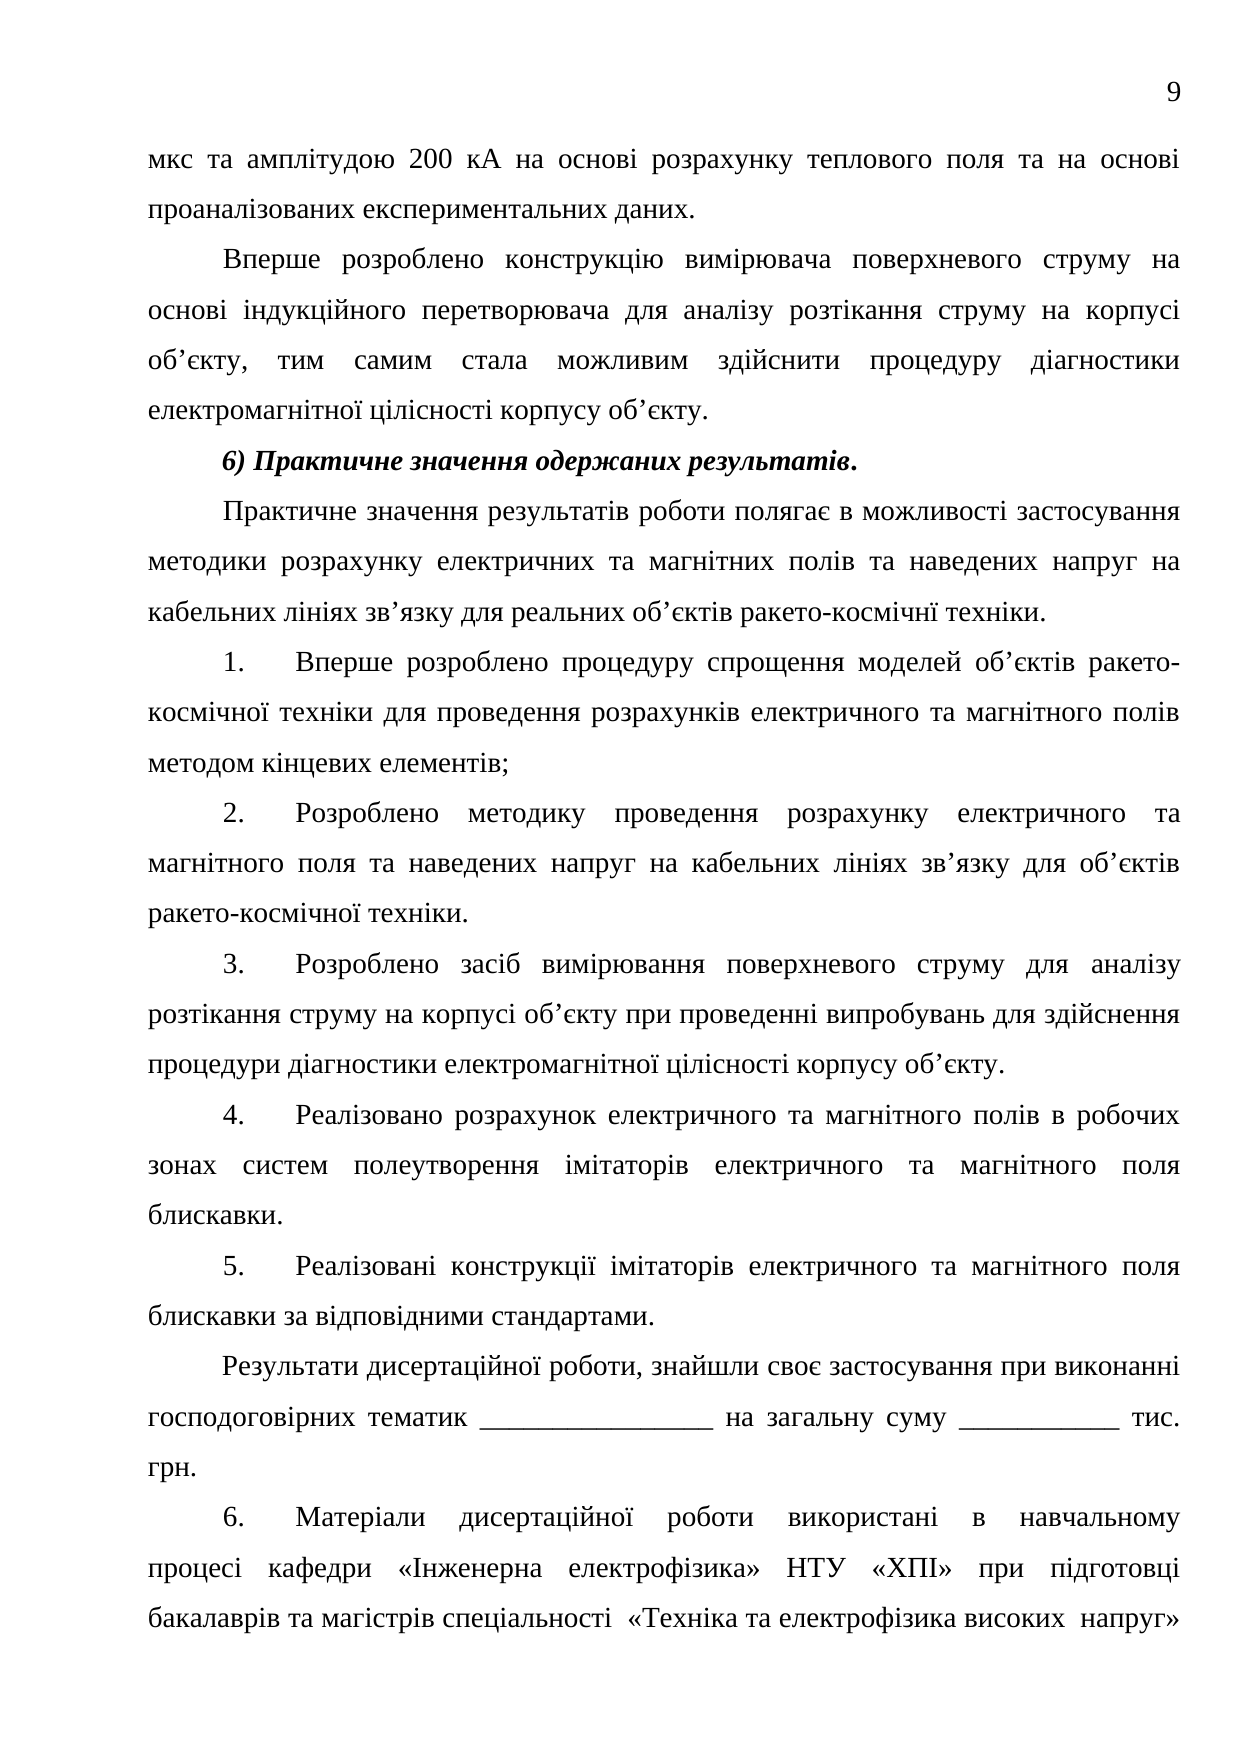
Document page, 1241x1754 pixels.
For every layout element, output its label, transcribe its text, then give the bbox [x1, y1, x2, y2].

text 2. Розроблено методику проведення розрахунку електричного та магнітного поля та наведених напруг на кабельних лініях зв’язку для об’єктів ракето-космічної техніки. [148, 795, 1181, 929]
text 3. Розроблено засіб вимірювання поверхневого струму для аналізу розтікання струму на корпусі об’єкту при проведенні випробувань для здійснення процедури діагностики електромагнітної цілісності корпусу об’єкту. [148, 946, 1181, 1080]
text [148, 1499, 1181, 1633]
text 5. Реалізовані конструкції імітаторів електричного та магнітного поля блискавки за відповідними стандартами. [148, 1248, 1181, 1332]
text 4. Реалізовано розрахунок електричного та магнітного полів в робочих зонах систем полеутворення імітаторів електричного та магнітного поля блискавки. [148, 1097, 1181, 1231]
text Практичне значення результатів роботи полягає в можливості застосування методики розрахунку електричних та магнітних полів та наведених напруг на кабельних лініях зв’язку для реальних об’єктів ракето-космічнї техніки. [148, 493, 1181, 627]
text Результати дисертаційної роботи, знайшли своє застосування при виконанні господоговірних тематик ________________ на загальну суму ___________ тис. грн. [148, 1348, 1181, 1483]
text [148, 141, 1181, 225]
text 6) Практичне значення одержаних результатів. [148, 443, 1181, 476]
text 1. Вперше розроблено процедуру спрощення моделей об’єктів ракето-космічної техніки для проведення розрахунків електричного та магнітного полів методом кінцевих елементів; [148, 644, 1181, 778]
text Вперше розроблено конструкцію вимірювача поверхневого струму на основі індукційного перетворювача для аналізу розтікання струму на корпусі об’єкту, тим самим стала можливим здійснити процедуру діагностики електромагнітної цілісності корпусу об’єкту. [148, 242, 1181, 426]
